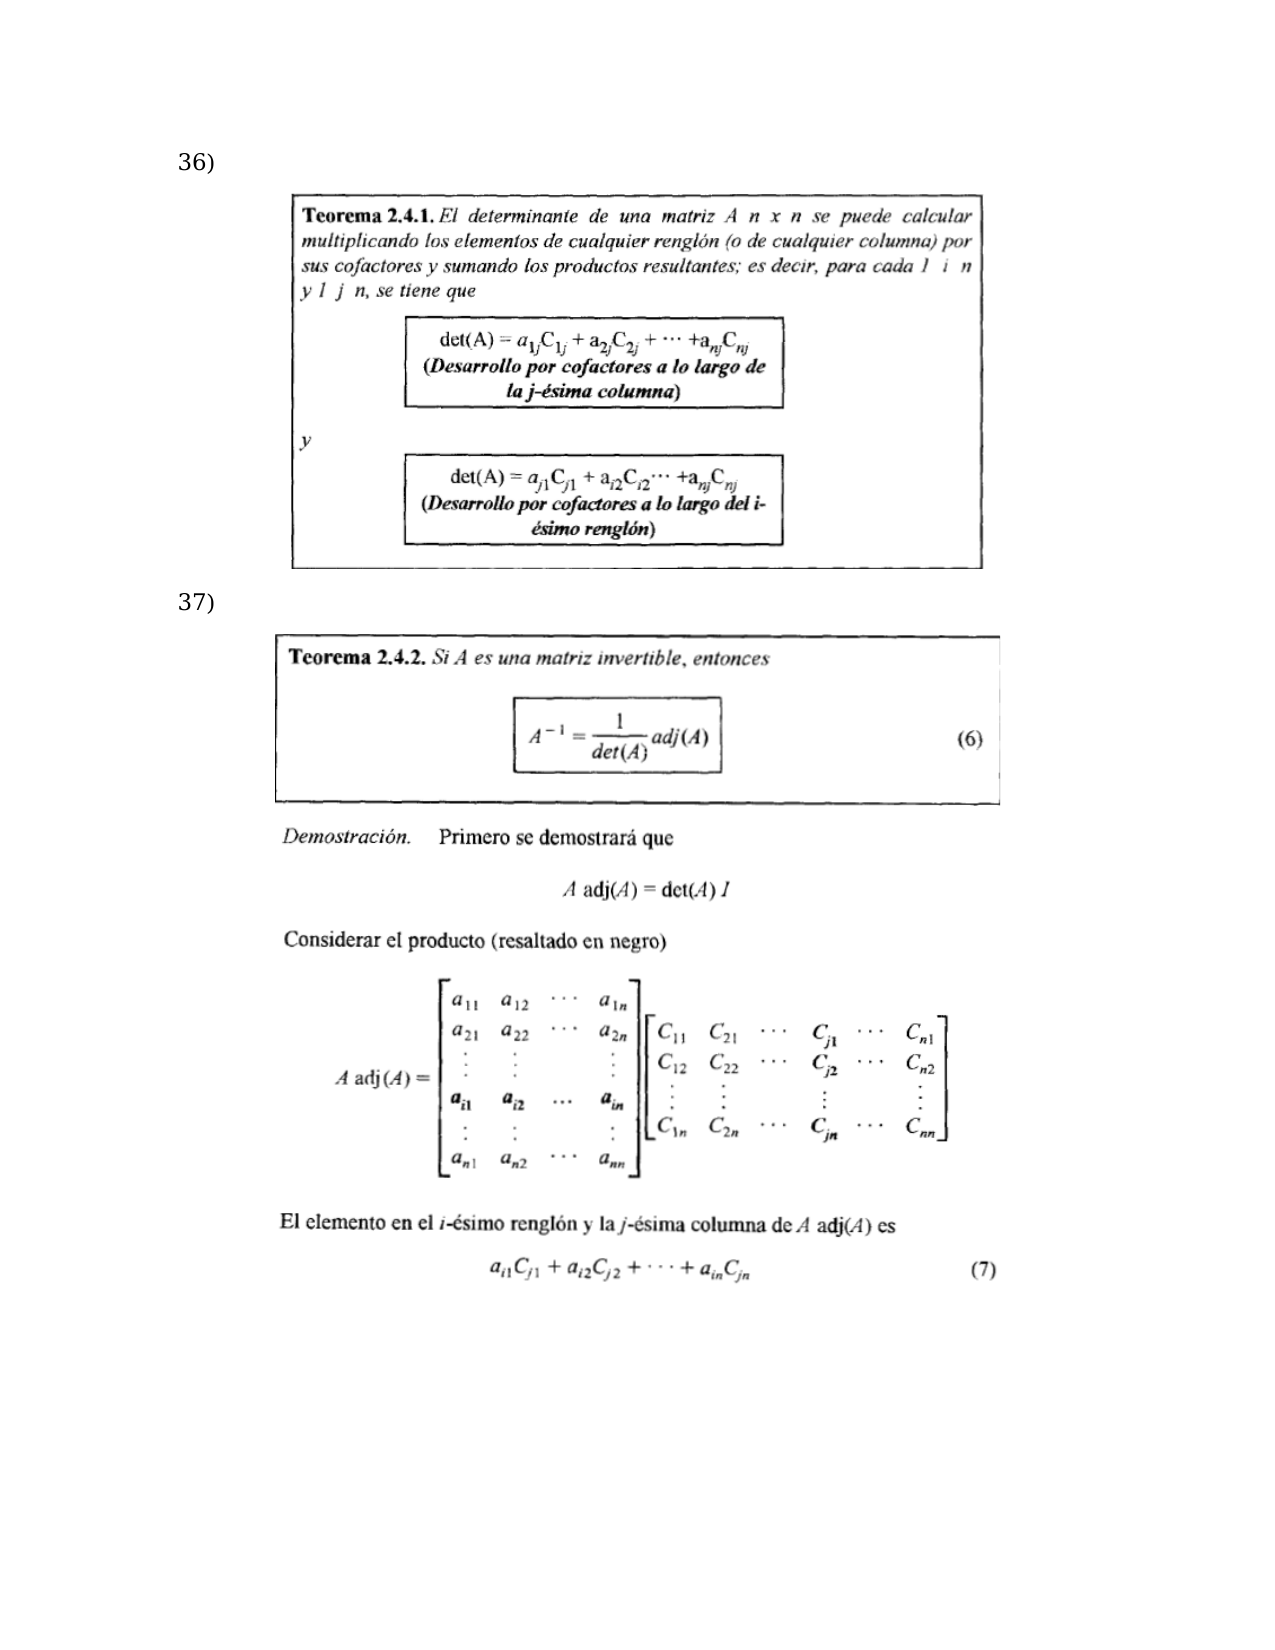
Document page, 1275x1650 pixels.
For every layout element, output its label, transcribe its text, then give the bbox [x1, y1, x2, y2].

text 36) [177, 148, 1098, 175]
picture [275, 634, 1001, 806]
text 37) [177, 588, 1098, 615]
picture [291, 193, 984, 569]
picture [275, 823, 1000, 1290]
